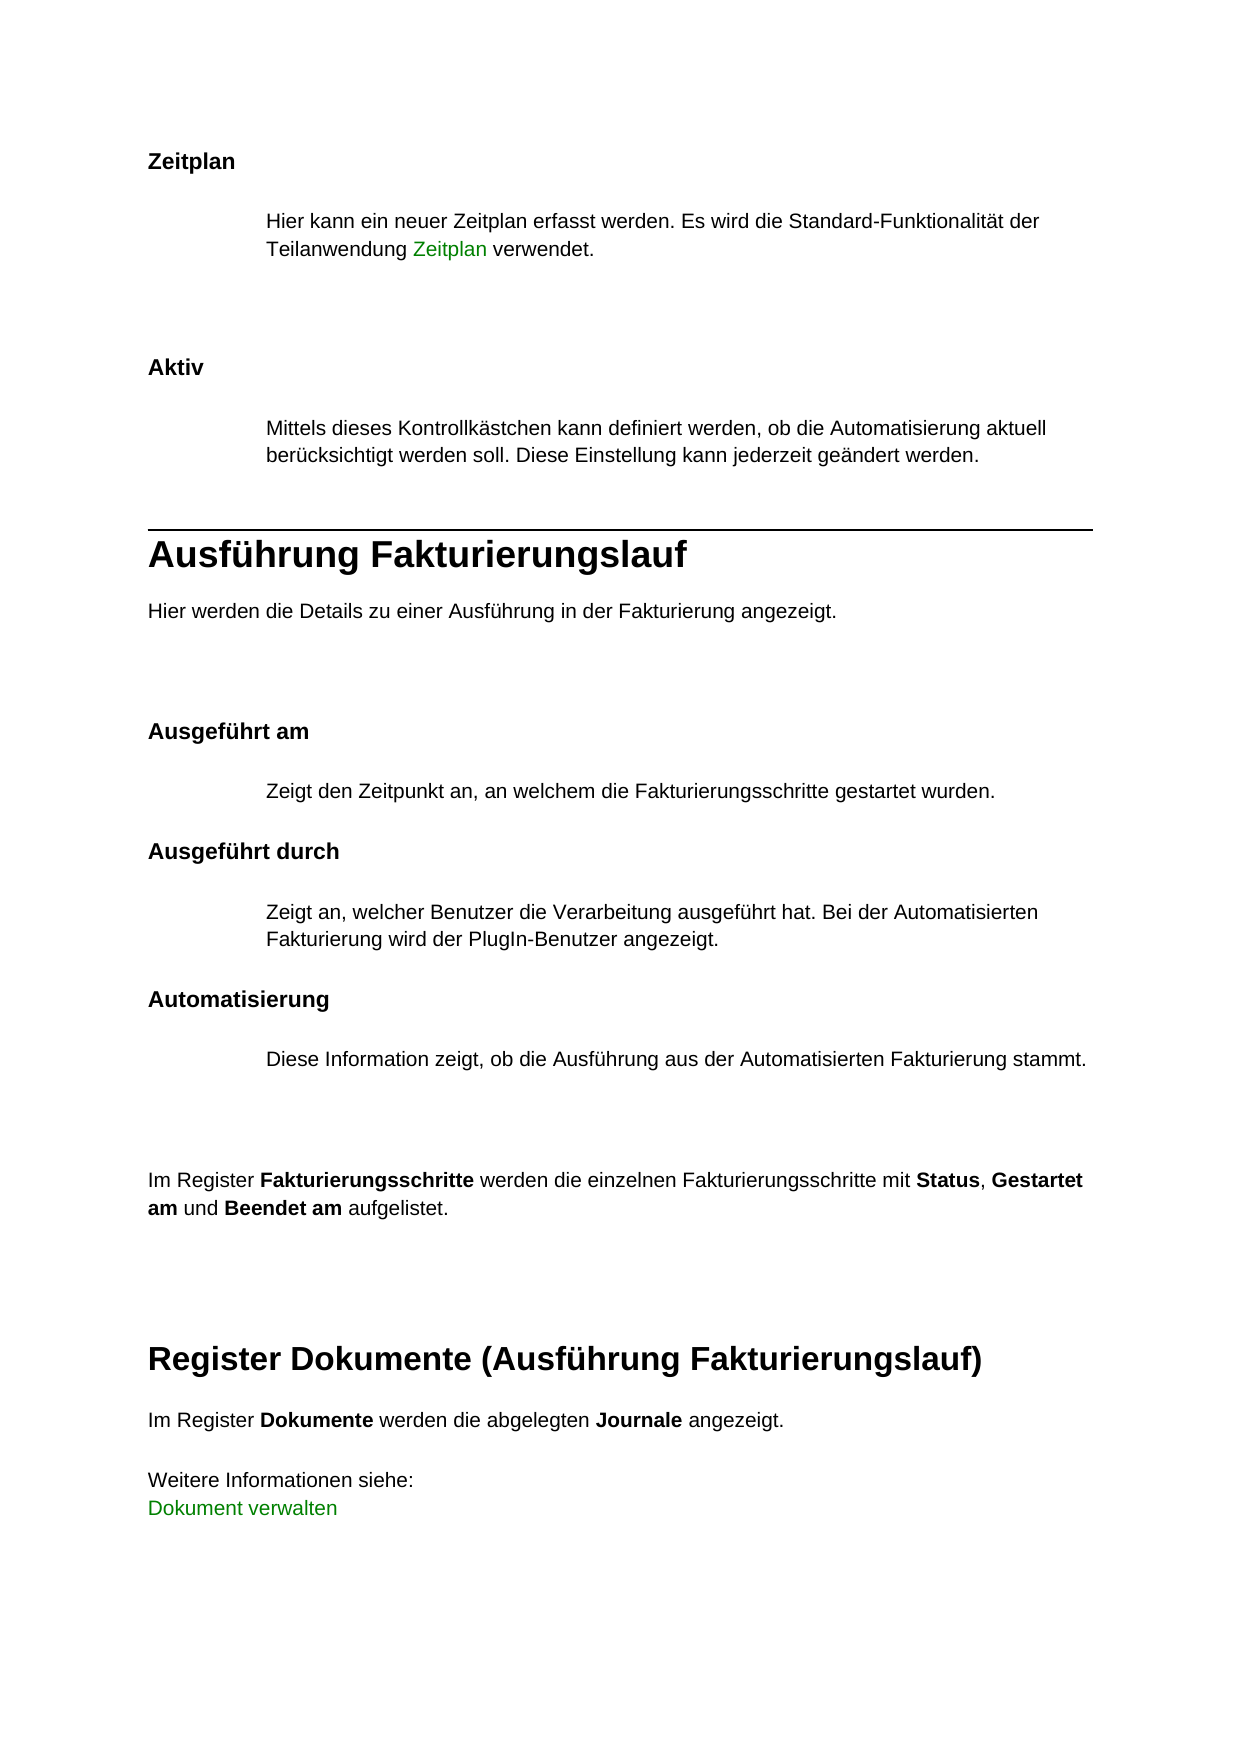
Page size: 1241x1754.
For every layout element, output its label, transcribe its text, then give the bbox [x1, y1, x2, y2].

text Automatisierung [148, 986, 1093, 1012]
text Hier kann ein neuer Zeitplan erfasst werden. Es wird die Standard-Funktionalität der Teilanwendung Zeitplan verwendet. [266, 209, 1093, 261]
text Im Register Dokumente werden die abgelegten Journale angezeigt. [148, 1408, 1093, 1432]
text Weitere Informationen siehe: Dokument verwalten [148, 1468, 1093, 1520]
text Zeitplan [148, 148, 1093, 174]
text Ausgeführt am [148, 718, 1093, 744]
text Diese Information zeigt, ob die Ausführung aus der Automatisierten Fakturierung stammt. [266, 1047, 1093, 1071]
text Ausgeführt durch [148, 838, 1093, 864]
text Zeigt an, welcher Benutzer die Verarbeitung ausgeführt hat. Bei der Automatisierten Fakturierung wird der PlugIn-Benutzer angezeigt. [266, 899, 1093, 951]
subtitle Ausführung Fakturierungslauf [148, 531, 1093, 576]
text Hier werden die Details zu einer Ausführung in der Fakturierung angezeigt. [148, 599, 1093, 623]
subtitle Register Dokumente (Ausführung Fakturierungslauf) [148, 1339, 1093, 1378]
text Im Register Fakturierungsschritte werden die einzelnen Fakturierungsschritte mit Status, Gestartet am und Beendet am aufgelistet. [148, 1168, 1093, 1219]
text Zeigt den Zeitpunkt an, an welchem die Fakturierungsschritte gestartet wurden. [266, 779, 1093, 803]
text Aktiv [148, 354, 1093, 380]
text Mittels dieses Kontrollkästchen kann definiert werden, ob die Automatisierung aktuell berücksichtigt werden soll. Diese Einstellung kann jederzeit geändert werden. [266, 416, 1093, 467]
